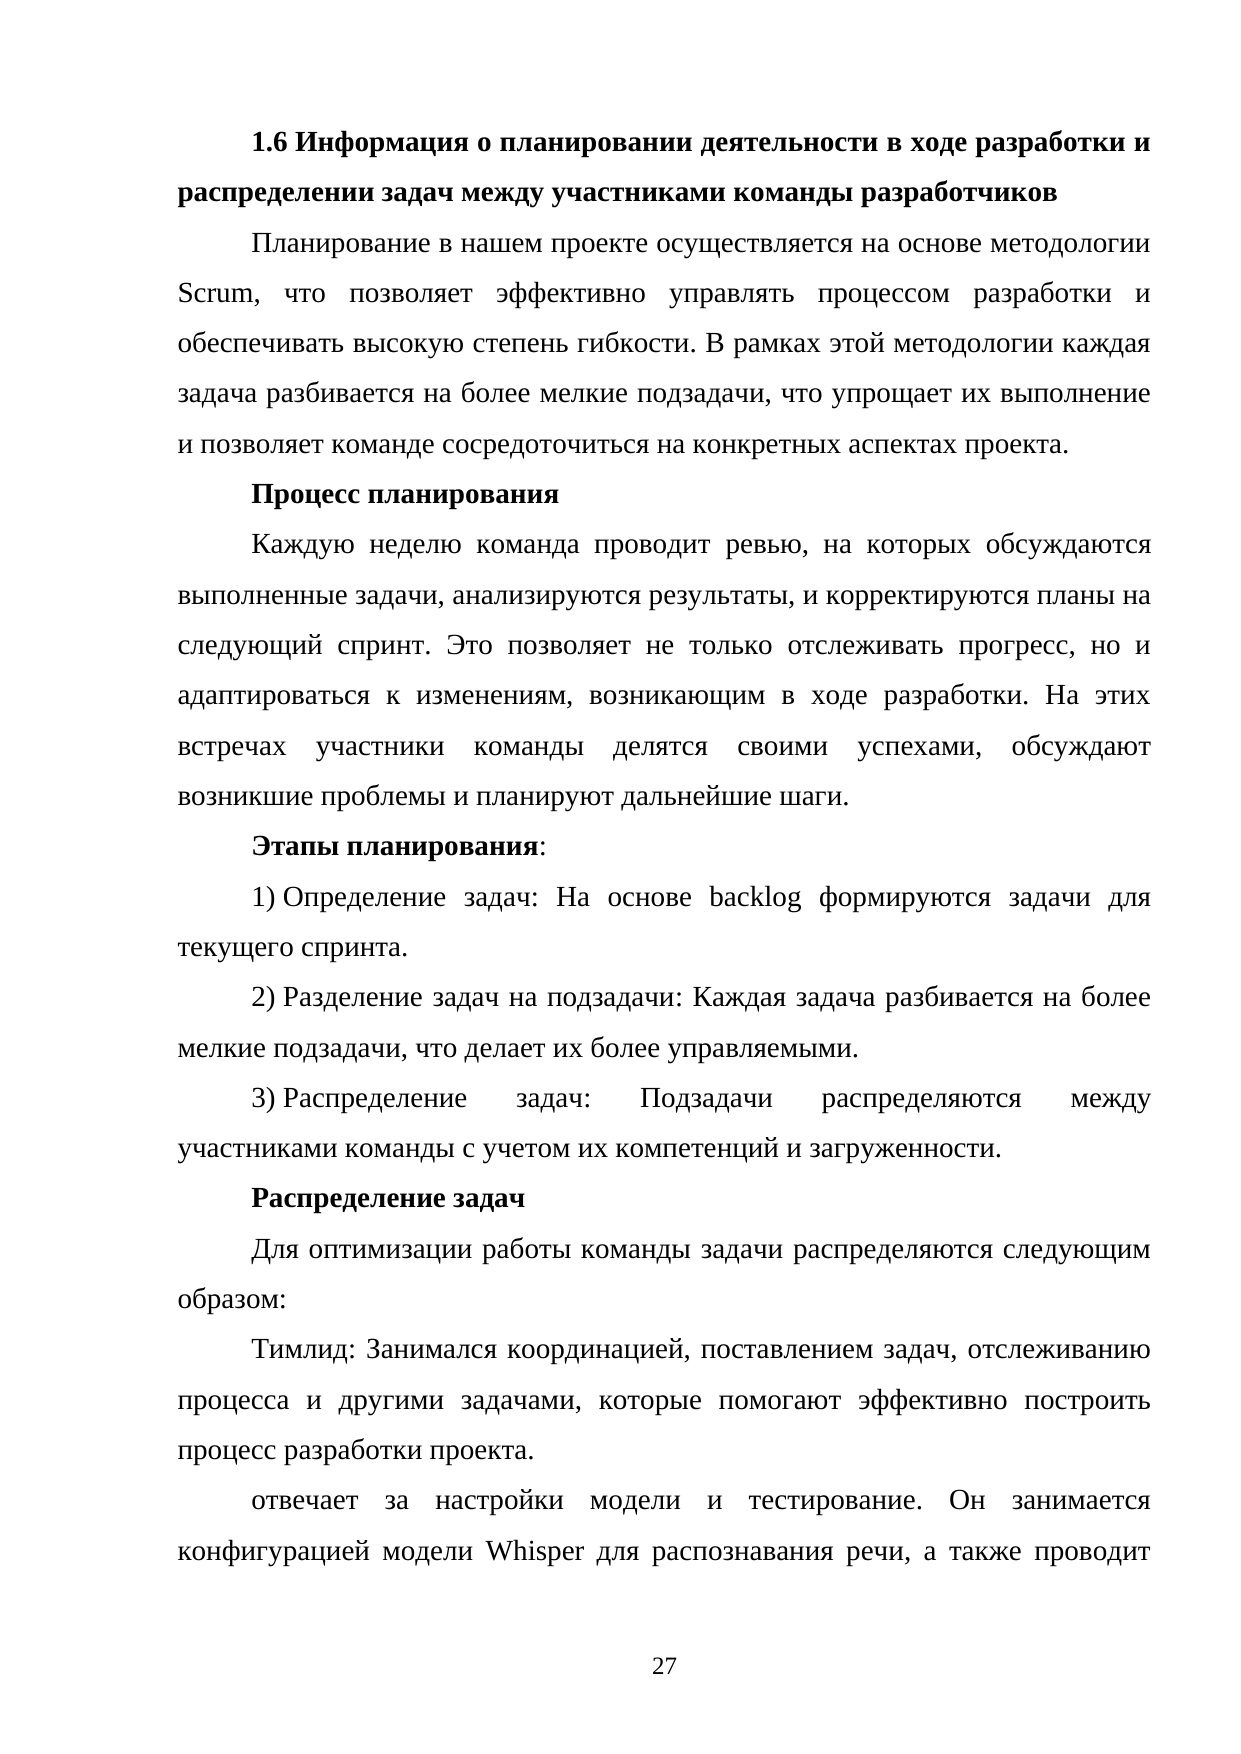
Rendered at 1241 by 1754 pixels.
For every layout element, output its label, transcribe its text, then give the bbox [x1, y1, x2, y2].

list Определение задач: На основе backlog формируются задачи для текущего спринта. [177, 879, 1152, 963]
text Информация о планировании деятельности в ходе разработки и распределении задач между участниками команды разработчиков [177, 124, 1152, 208]
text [177, 1482, 1152, 1566]
text Для оптимизации работы команды задачи распределяются следующим образом: [177, 1231, 1152, 1315]
text Распределение задач: Подзадачи распределяются между участниками команды с учетом их компетенций и загруженности. [177, 1080, 1152, 1164]
text Этапы планирования: [177, 828, 1152, 862]
text Тимлид: Занимался координацией, поставлением задач, отслеживанию процесса и другими задачами, которые помогают эффективно построить процесс разработки проекта. [177, 1332, 1152, 1466]
text Планирование в нашем проекте осуществляется на основе методологии Scrum, что позволяет эффективно управлять процессом разработки и обеспечивать высокую степень гибкости. В рамках этой методологии каждая задача разбивается на более мелкие подзадачи, что упрощает их выполнение и позволяет команде сосредоточиться на конкретных аспектах проекта. [177, 225, 1152, 459]
text Каждую неделю команда проводит ревью, на которых обсуждаются выполненные задачи, анализируются результаты, и корректируются планы на следующий спринт. Это позволяет не только отслеживать прогресс, но и адаптироваться к изменениям, возникающим в ходе разработки. На этих встречах участники команды делятся своими успехами, обсуждают возникшие проблемы и планируют дальнейшие шаги. [177, 527, 1152, 812]
text Разделение задач на подзадачи: Каждая задача разбивается на более мелкие подзадачи, что делает их более управляемыми. [177, 979, 1152, 1063]
text Распределение задач [177, 1181, 1152, 1214]
text Процесс планирования [177, 476, 1152, 510]
